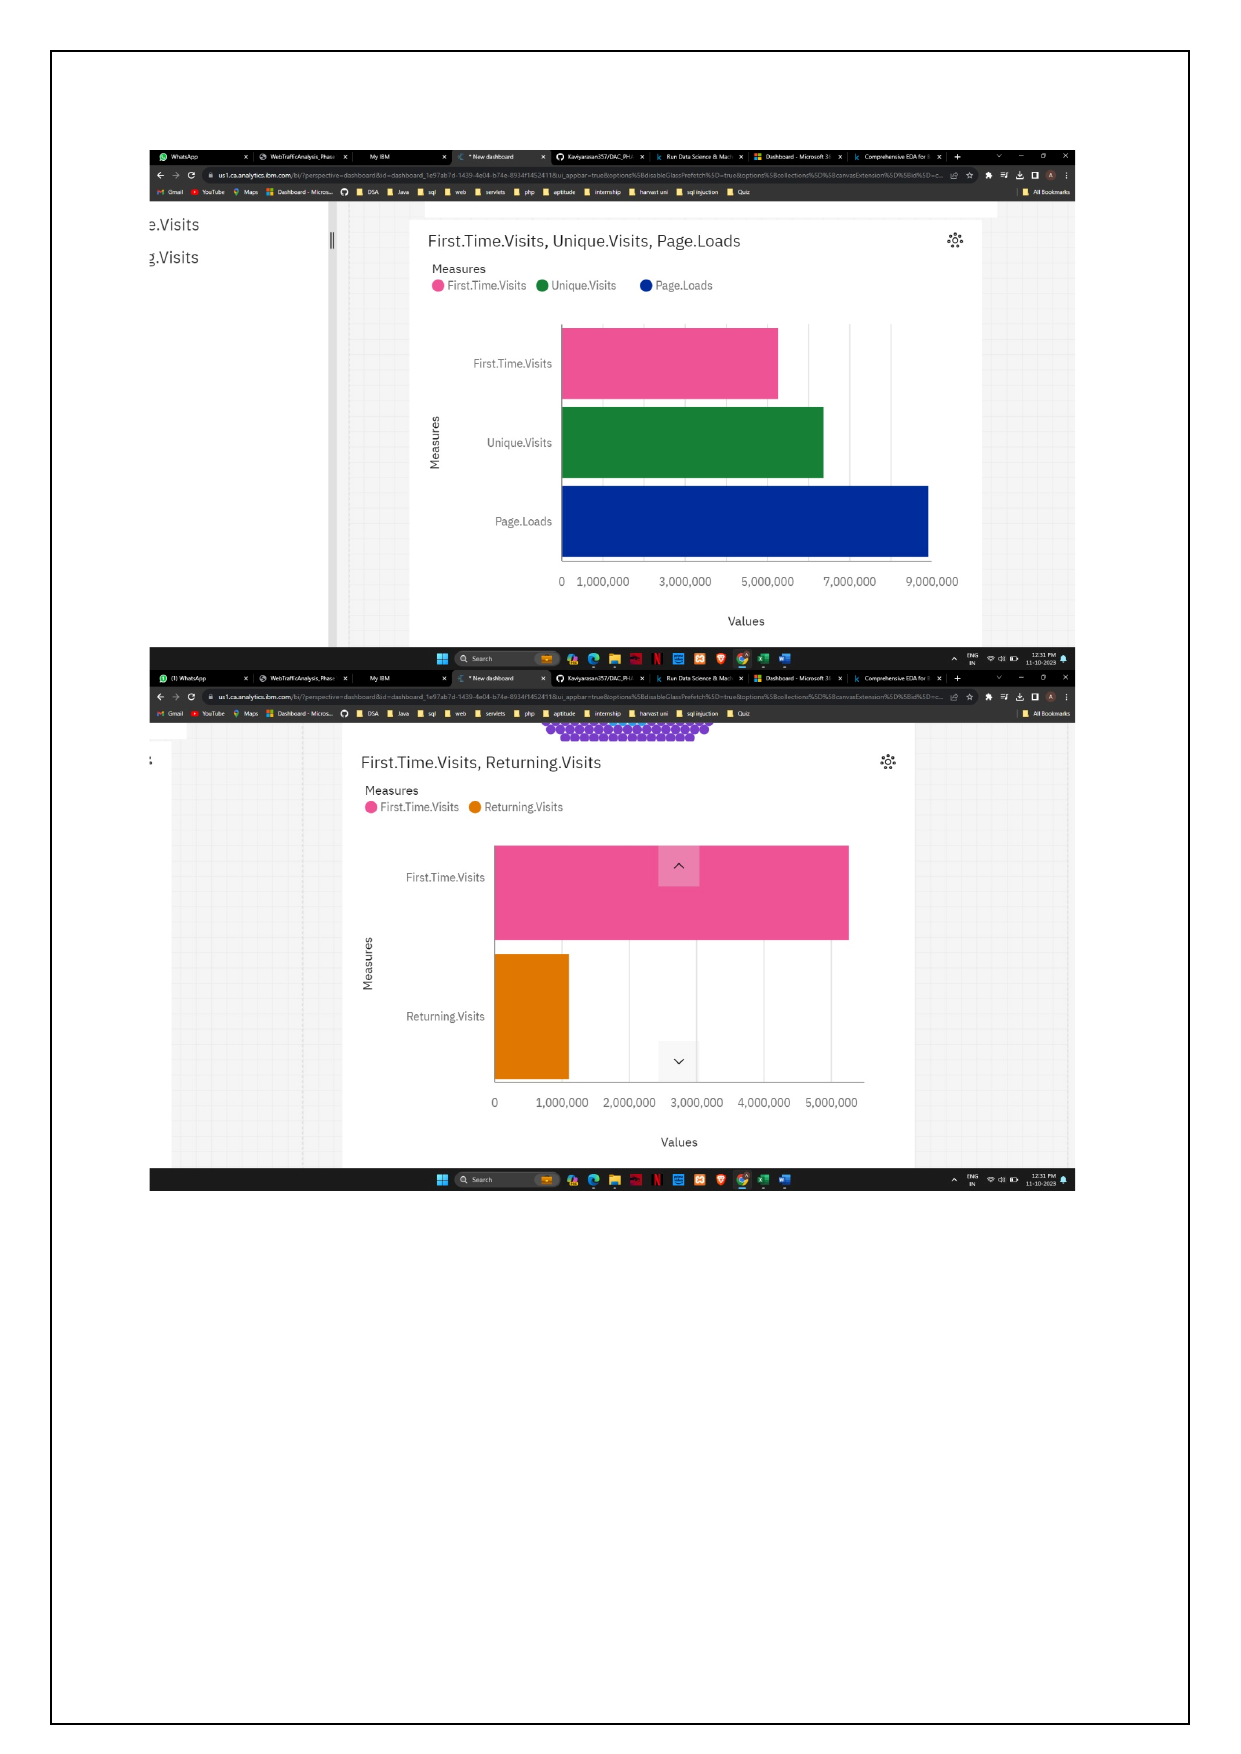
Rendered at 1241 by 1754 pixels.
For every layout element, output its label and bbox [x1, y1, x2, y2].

picture [149, 150, 1076, 1191]
